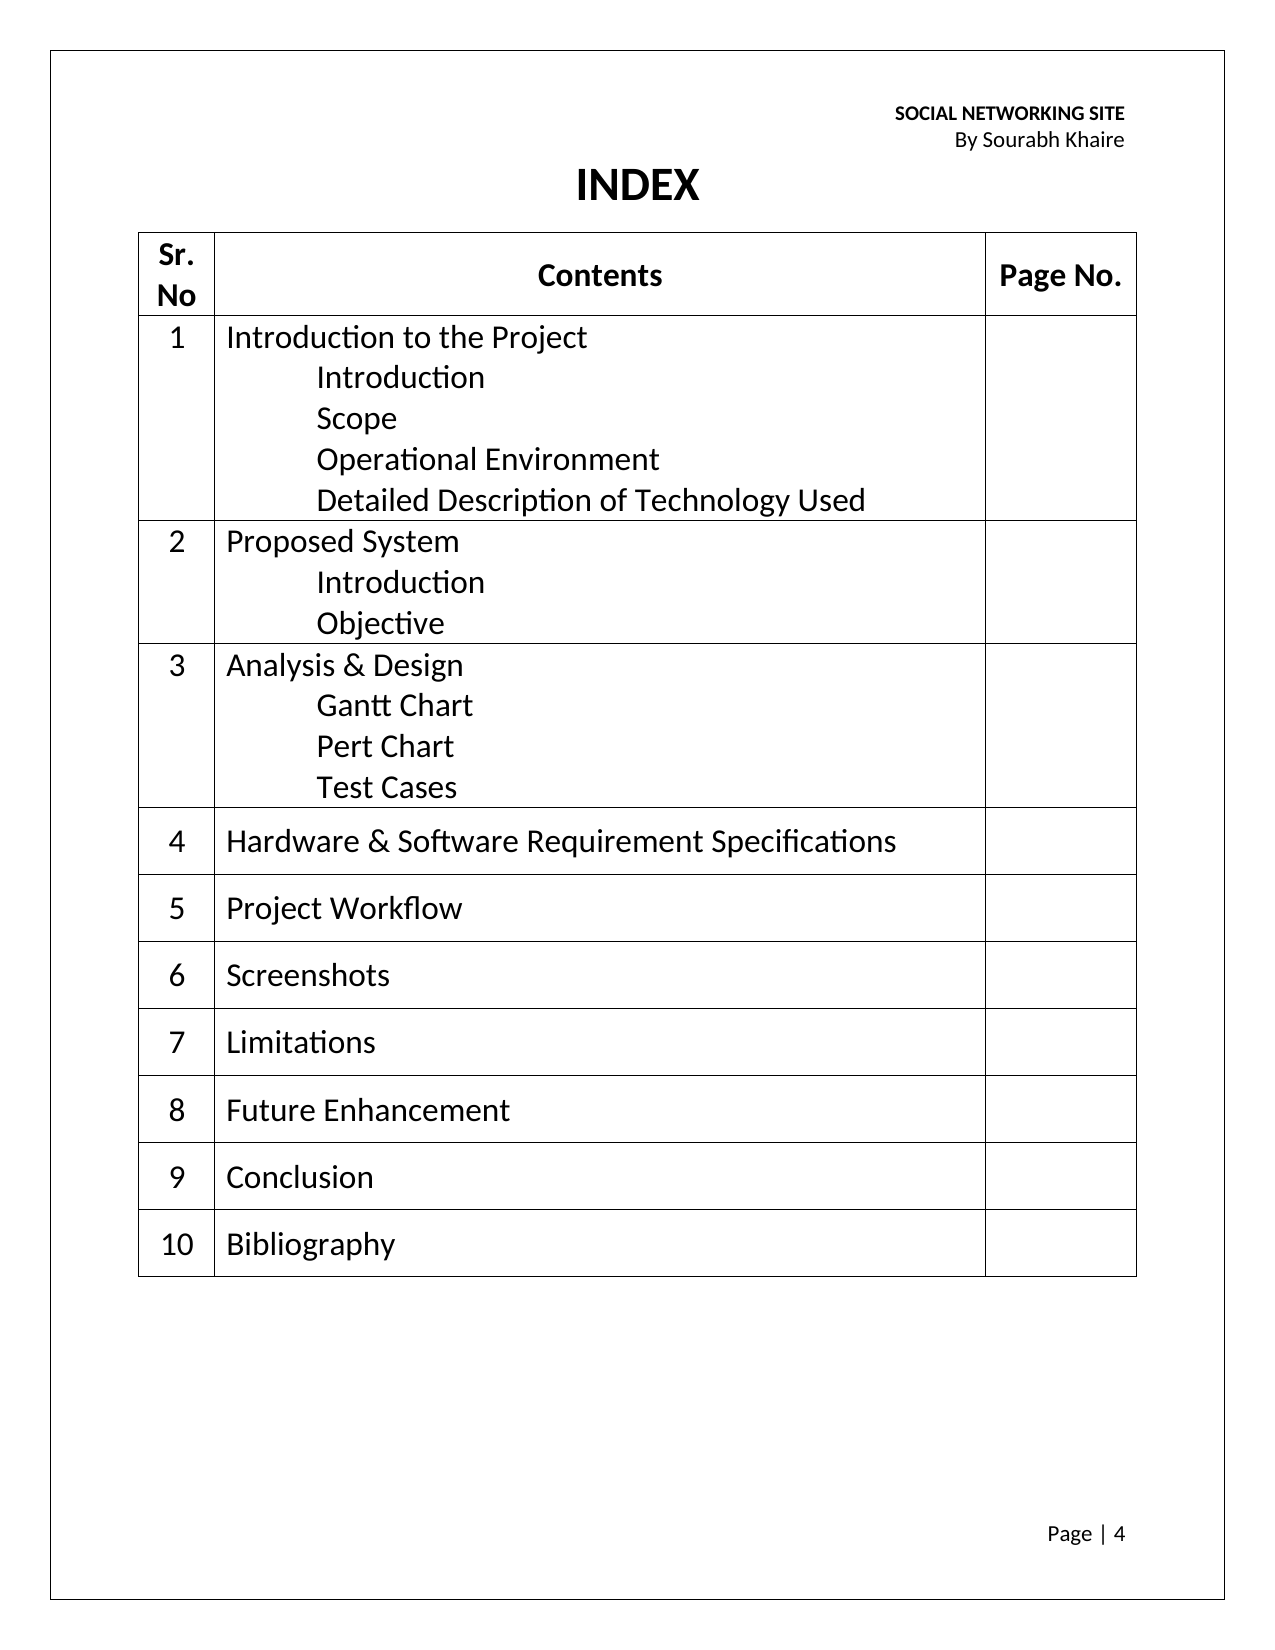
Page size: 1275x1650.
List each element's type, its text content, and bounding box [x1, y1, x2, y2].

table_cell 8 [139, 1076, 214, 1142]
table_cell 1 [139, 316, 214, 519]
table_cell 9 [139, 1143, 214, 1209]
table_cell 6 [139, 942, 214, 1008]
table_cell Screenshots [215, 942, 985, 1008]
table_cell Future Enhancement [215, 1076, 985, 1142]
table_cell Limitations [215, 1009, 985, 1075]
table_cell 10 [139, 1210, 214, 1276]
table_cell [986, 1210, 1136, 1276]
table_cell Introduction to the Project Introduction Scope Operational Environment Detailed Description of Technology Used [215, 316, 985, 519]
table_cell 3 [139, 644, 214, 807]
table_cell [986, 1009, 1136, 1075]
text INDEX [150, 153, 1125, 212]
table_cell [986, 875, 1136, 941]
table_cell Proposed System Introduction Objective [215, 521, 985, 643]
table_cell [986, 644, 1136, 807]
table_header Page No. [986, 233, 1136, 315]
table_header Sr. No [139, 233, 214, 315]
table_cell 4 [139, 808, 214, 874]
table_cell 5 [139, 875, 214, 941]
table_cell [986, 1076, 1136, 1142]
table_cell [986, 808, 1136, 874]
table_header Contents [215, 233, 985, 315]
table_cell [986, 521, 1136, 643]
table_cell 2 [139, 521, 214, 643]
table_cell Analysis & Design Gantt Chart Pert Chart Test Cases [215, 644, 985, 807]
table_cell Hardware & Software Requirement Specifications [215, 808, 985, 874]
table_cell [986, 316, 1136, 519]
table_cell Bibliography [215, 1210, 985, 1276]
table_cell [986, 942, 1136, 1008]
table_cell [986, 1143, 1136, 1209]
table_cell 7 [139, 1009, 214, 1075]
table_cell Project Workflow [215, 875, 985, 941]
table_cell Conclusion [215, 1143, 985, 1209]
